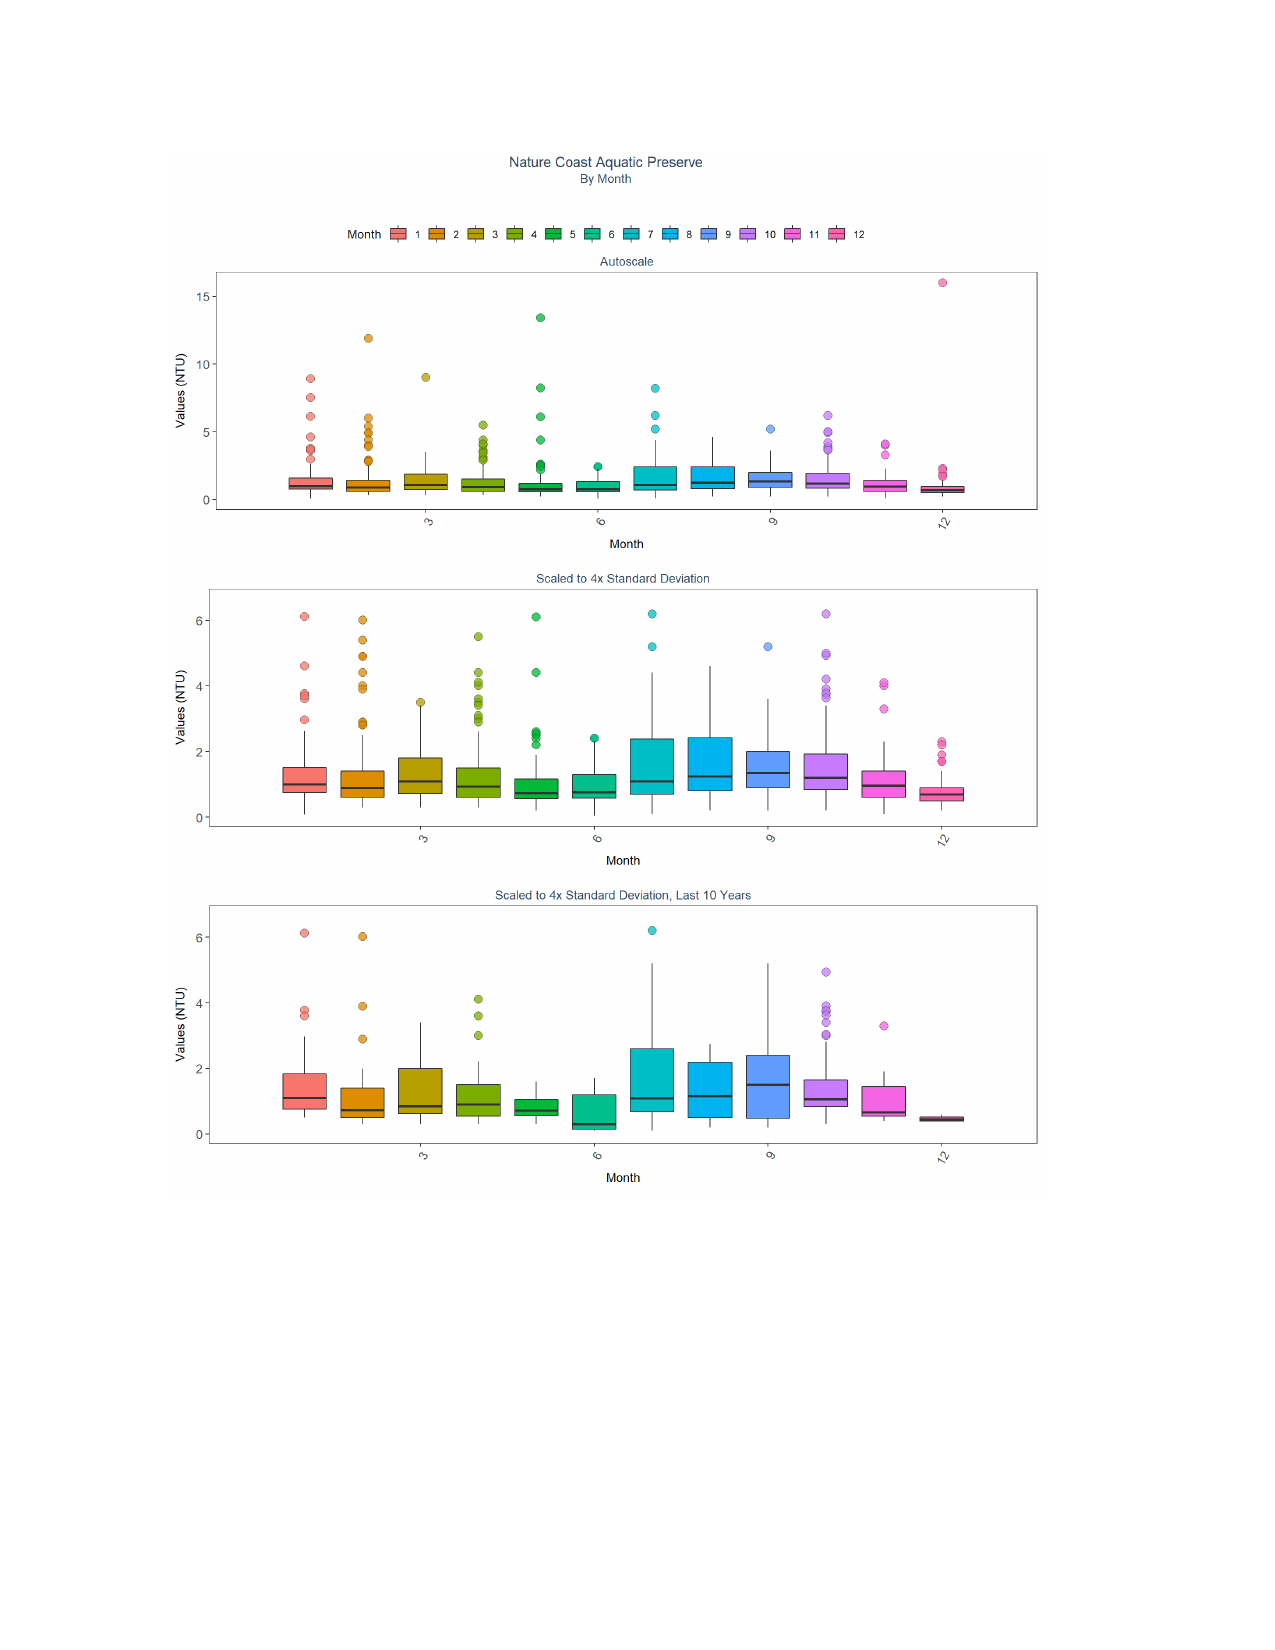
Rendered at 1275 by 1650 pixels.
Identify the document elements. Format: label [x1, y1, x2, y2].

picture [168, 150, 1044, 1200]
